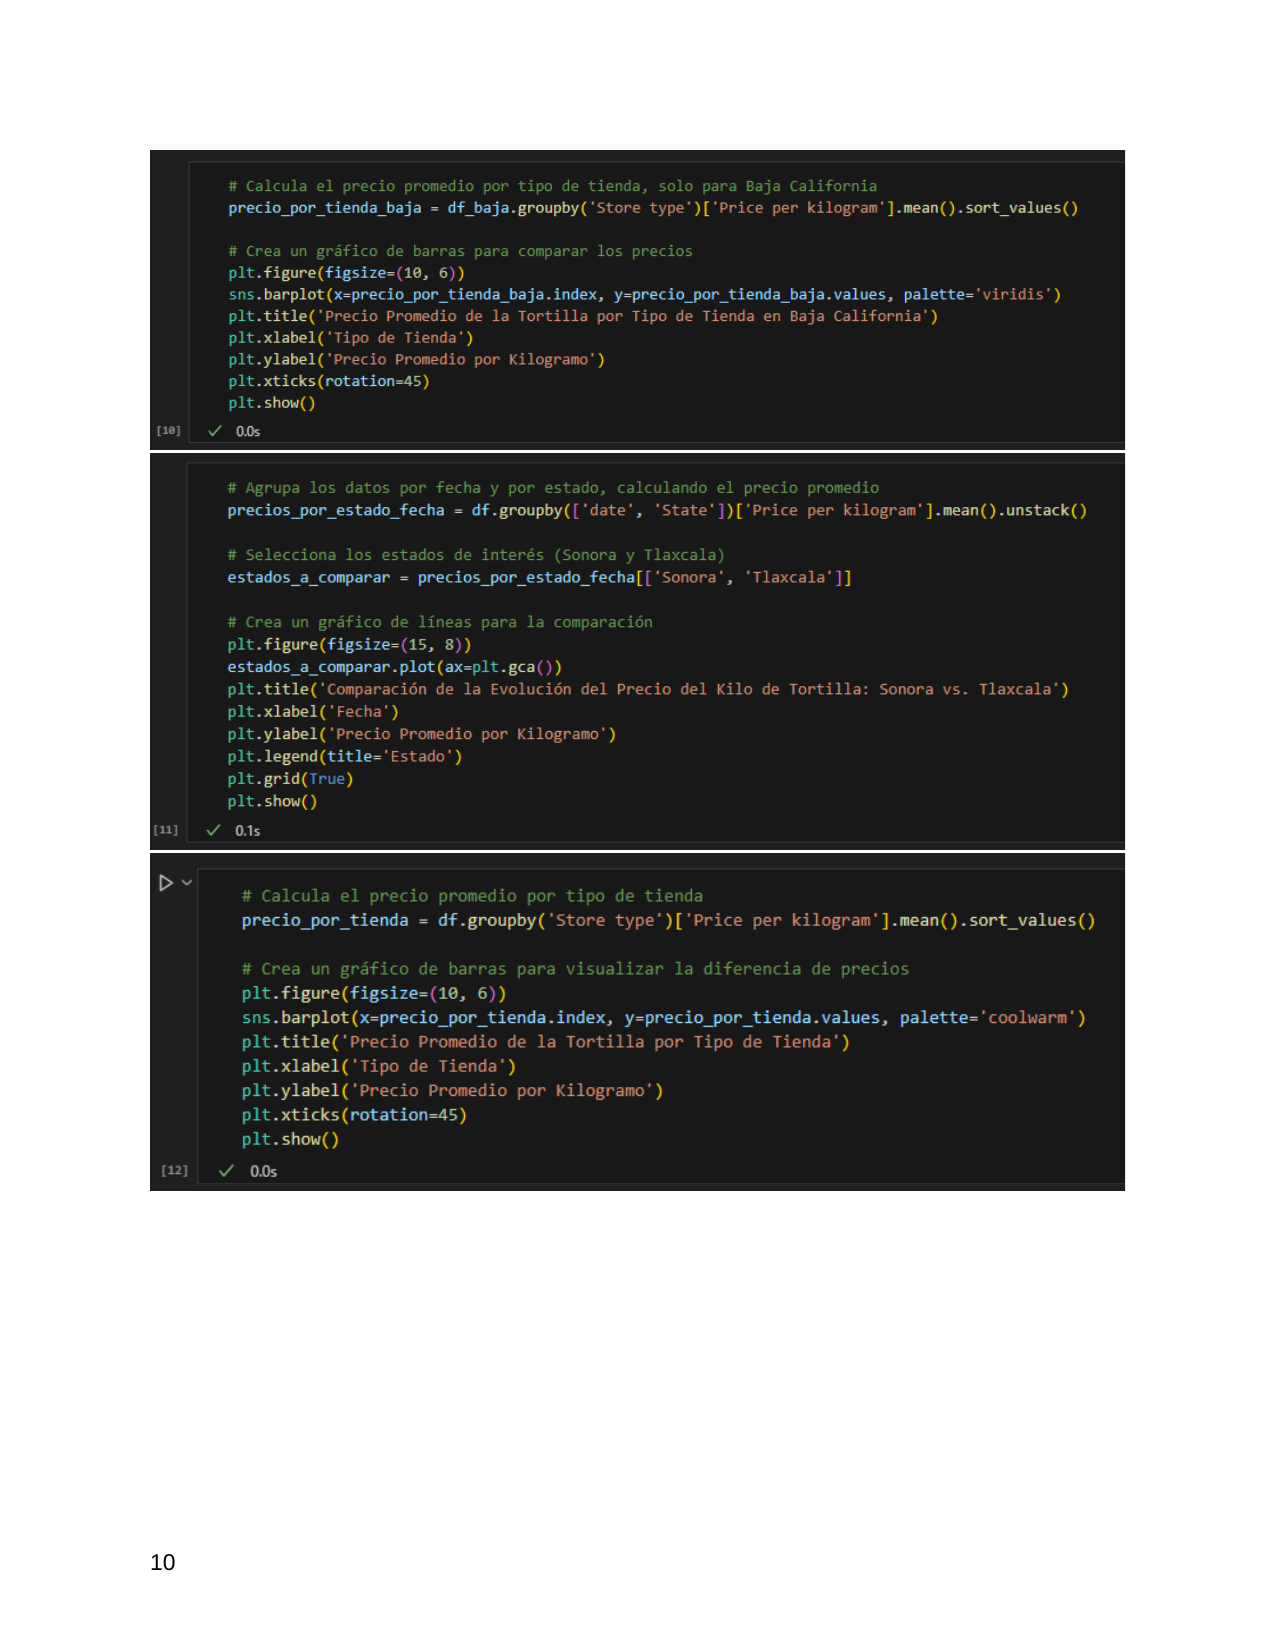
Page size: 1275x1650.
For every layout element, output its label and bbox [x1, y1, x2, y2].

picture [150, 150, 1125, 450]
picture [150, 853, 1125, 1191]
picture [150, 453, 1125, 850]
